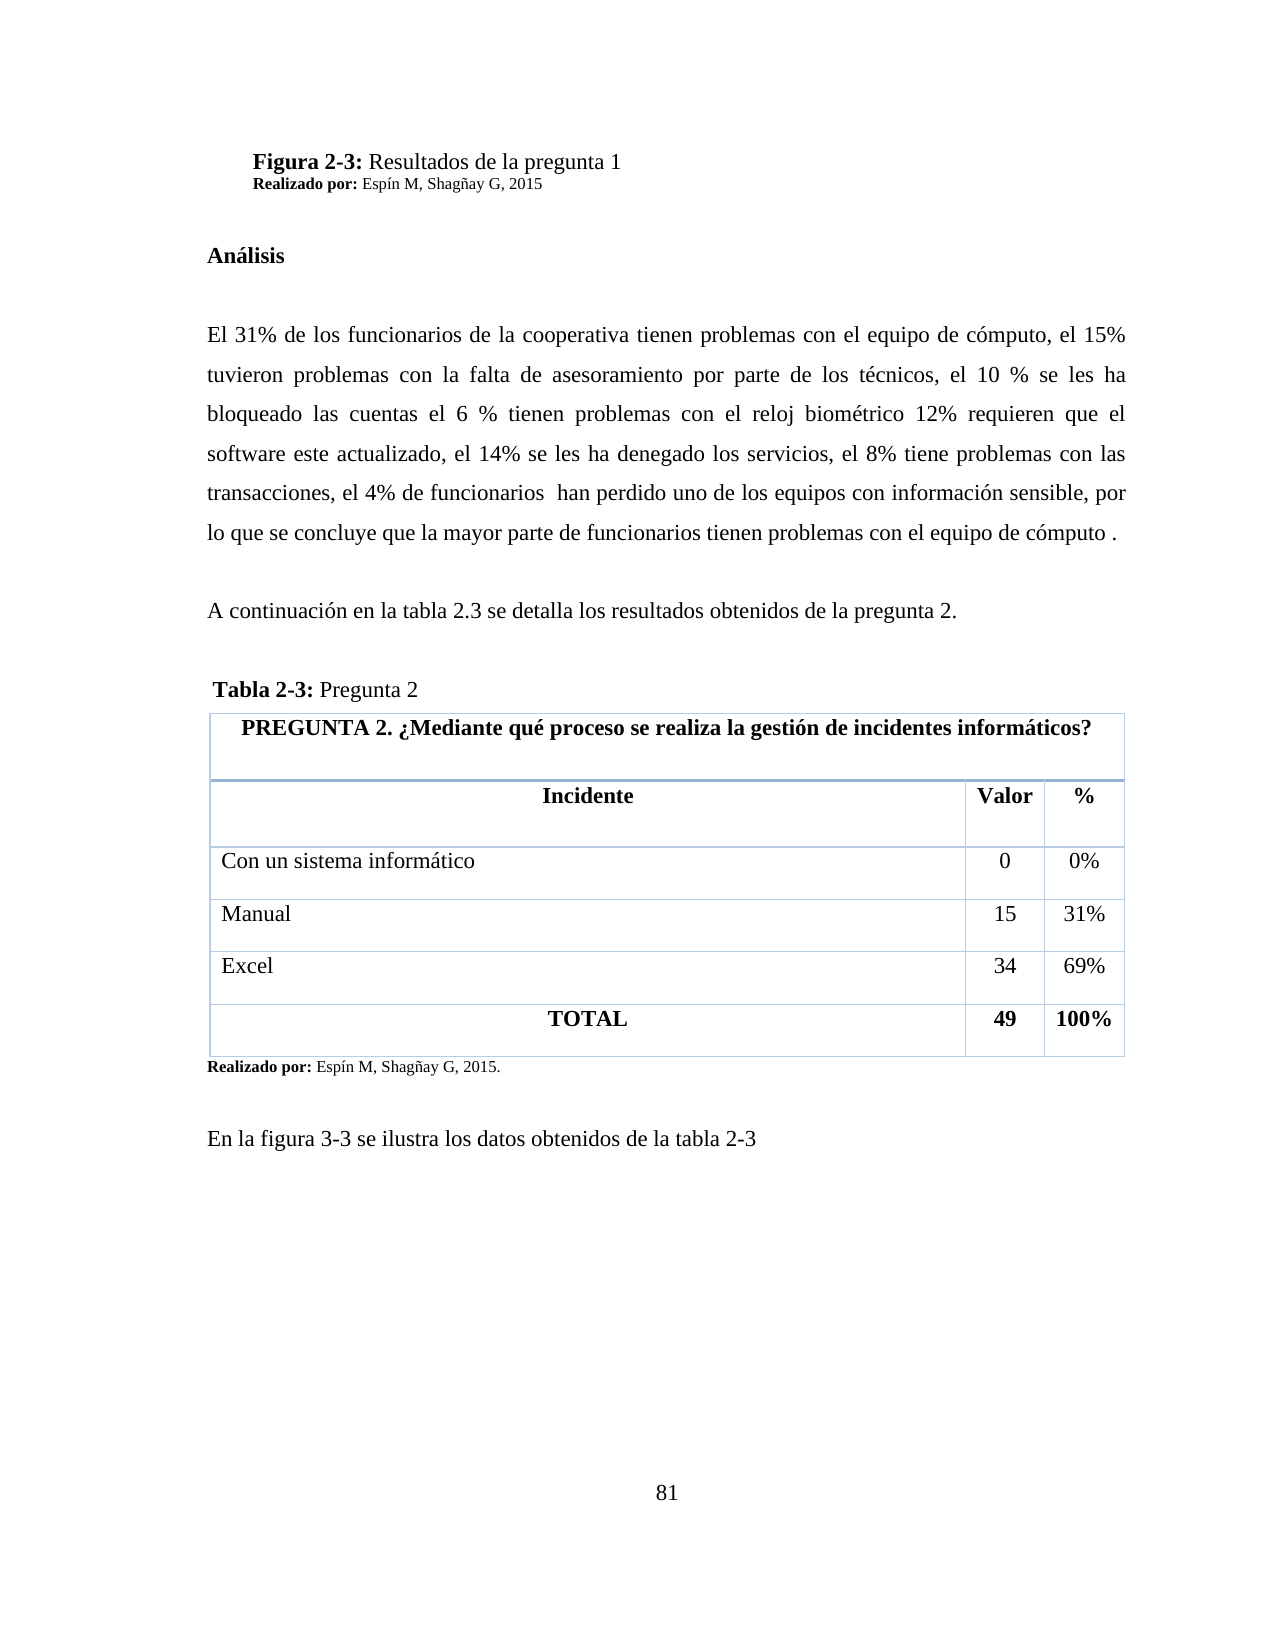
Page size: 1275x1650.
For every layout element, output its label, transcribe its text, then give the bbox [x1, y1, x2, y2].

subtitle Tabla 2-3: Pregunta 2 [207, 677, 1127, 703]
text El 31% de los funcionarios de la cooperativa tienen problemas con el equipo de cómputo, el 15% tuvieron problemas con la falta de asesoramiento por parte de los técnicos, el 10 % se les ha bloqueado las cuentas el 6 % tienen problemas con el reloj biométrico 12% requieren que el software este actualizado, el 14% se les ha denegado los servicios, el 8% tiene problemas con las transacciones, el 4% de funcionarios han perdido uno de los equipos con información sensible, por lo que se concluye que la mayor parte de funcionarios tienen problemas con el equipo de cómputo . [207, 321, 1127, 545]
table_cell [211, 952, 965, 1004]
text En la figura 3-3 se ilustra los datos obtenidos de la tabla 2-3 [207, 1125, 1127, 1152]
text Realizado por: Espín M, Shagñay G, 2015. [207, 1057, 1127, 1076]
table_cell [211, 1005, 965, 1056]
text A continuación en la tabla 2.3 se detalla los resultados obtenidos de la pregunta 2. [207, 598, 1127, 624]
text Análisis [207, 242, 1127, 269]
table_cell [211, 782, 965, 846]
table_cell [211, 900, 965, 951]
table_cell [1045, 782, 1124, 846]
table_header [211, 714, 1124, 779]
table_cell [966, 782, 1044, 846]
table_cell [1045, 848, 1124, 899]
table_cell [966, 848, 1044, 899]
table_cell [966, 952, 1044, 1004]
subtitle Figura 2-3: Resultados de la pregunta 1 [207, 148, 1127, 174]
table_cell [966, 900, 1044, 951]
text Realizado por: Espín M, Shagñay G, 2015 [207, 174, 1127, 193]
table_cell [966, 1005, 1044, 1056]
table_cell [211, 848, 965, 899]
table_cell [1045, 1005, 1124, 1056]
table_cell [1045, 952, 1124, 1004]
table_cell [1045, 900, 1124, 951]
